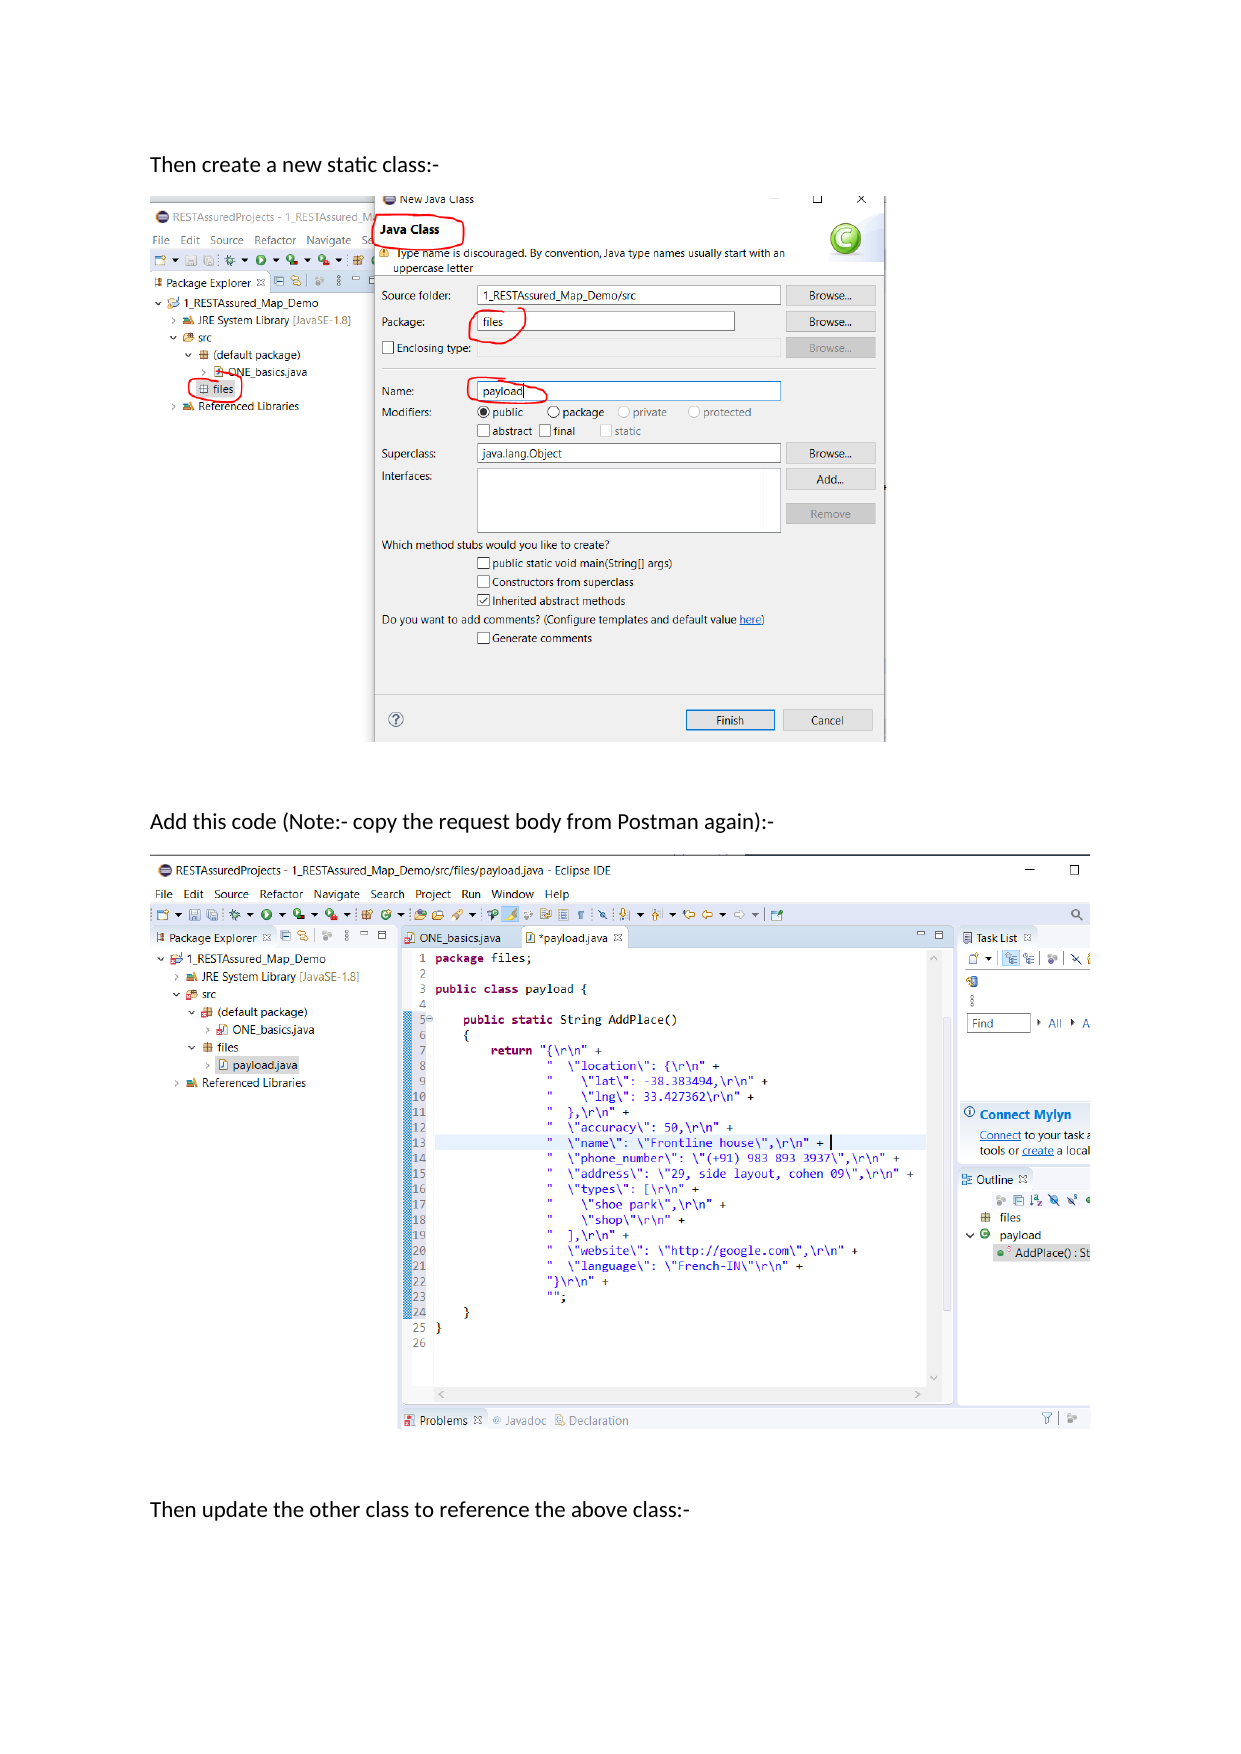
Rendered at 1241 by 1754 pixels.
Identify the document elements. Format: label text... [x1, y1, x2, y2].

picture [150, 196, 887, 742]
picture [150, 854, 1091, 1429]
text Then update the other class to reference the above class:- [150, 1495, 1090, 1523]
text Add this code (Note:- copy the request body from Postman again):- [150, 807, 1090, 835]
text Then create a new static class:- [150, 150, 1090, 178]
